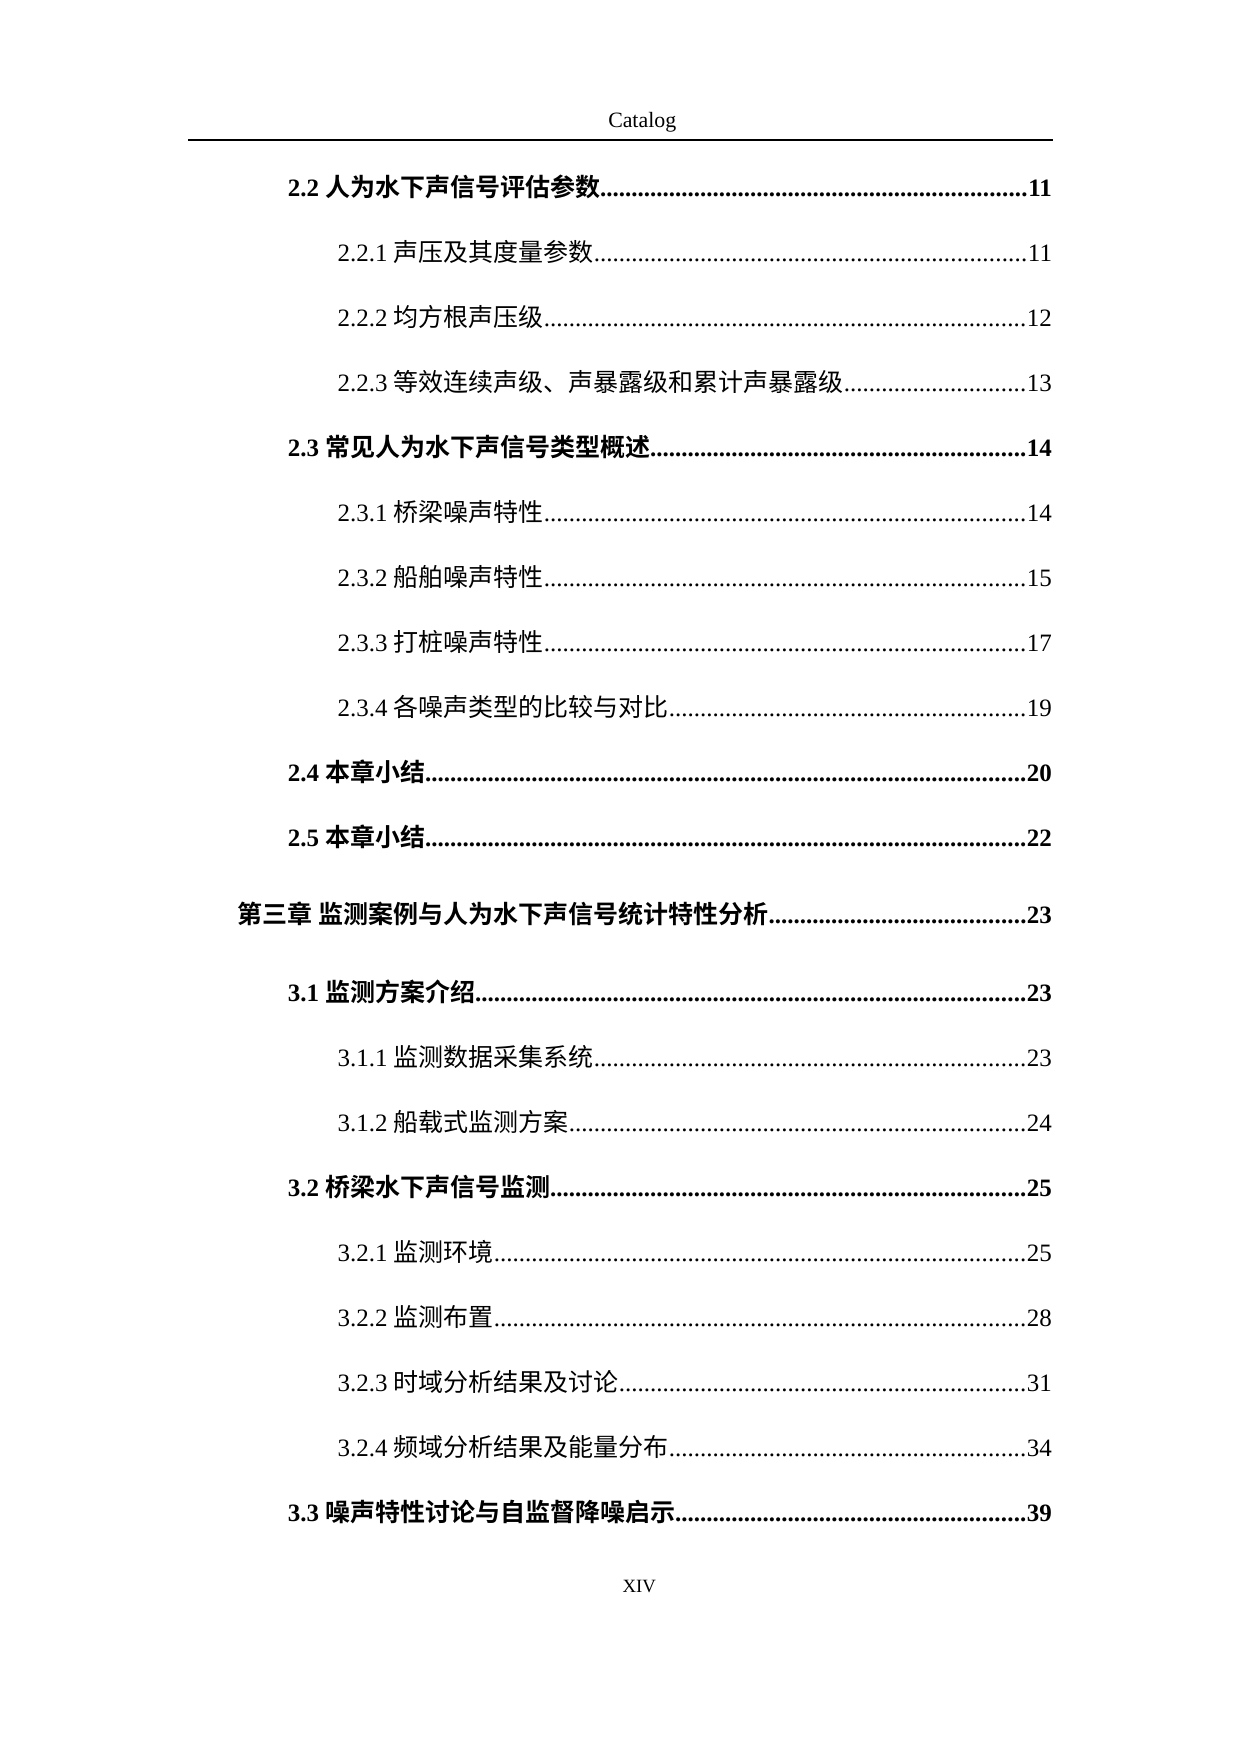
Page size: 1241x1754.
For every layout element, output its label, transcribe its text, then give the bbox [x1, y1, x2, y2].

text 2.2.1 声压及其度量参数 11 [287, 218, 1053, 283]
text 2.3.2 船舶噪声特性 15 [287, 543, 1053, 608]
text 3.2.1 监测环境 25 [287, 1218, 1053, 1283]
text 2.3.1 桥梁噪声特性 14 [287, 478, 1053, 543]
text 3.2.3 时域分析结果及讨论 31 [287, 1348, 1053, 1413]
text 2.4 本章小结 20 [237, 738, 1053, 803]
text 2.3 常见人为水下声信号类型概述 14 [237, 413, 1053, 478]
text 3.1.2 船载式监测方案 24 [287, 1088, 1053, 1153]
text 3.1 监测方案介绍 23 [237, 958, 1053, 1023]
text 3.3 噪声特性讨论与自监督降噪启示 39 [237, 1478, 1053, 1543]
text 2.3.4 各噪声类型的比较与对比 19 [287, 673, 1053, 738]
text 3.2.2 监测布置 28 [287, 1283, 1053, 1348]
text 2.5 本章小结 22 [237, 803, 1053, 868]
text 3.1.1 监测数据采集系统 23 [287, 1023, 1053, 1088]
text 2.2.3 等效连续声级、声暴露级和累计声暴露级 13 [287, 348, 1053, 413]
text 2.3.3 打桩噪声特性 17 [287, 608, 1053, 673]
text 2.2 人为水下声信号评估参数 11 [237, 153, 1053, 218]
text 第三章 监测案例与人为水下声信号统计特性分析 23 [187, 880, 1053, 945]
text 2.2.2 均方根声压级 12 [287, 283, 1053, 348]
text 3.2 桥梁水下声信号监测 25 [237, 1153, 1053, 1218]
text 3.2.4 频域分析结果及能量分布 34 [287, 1413, 1053, 1478]
